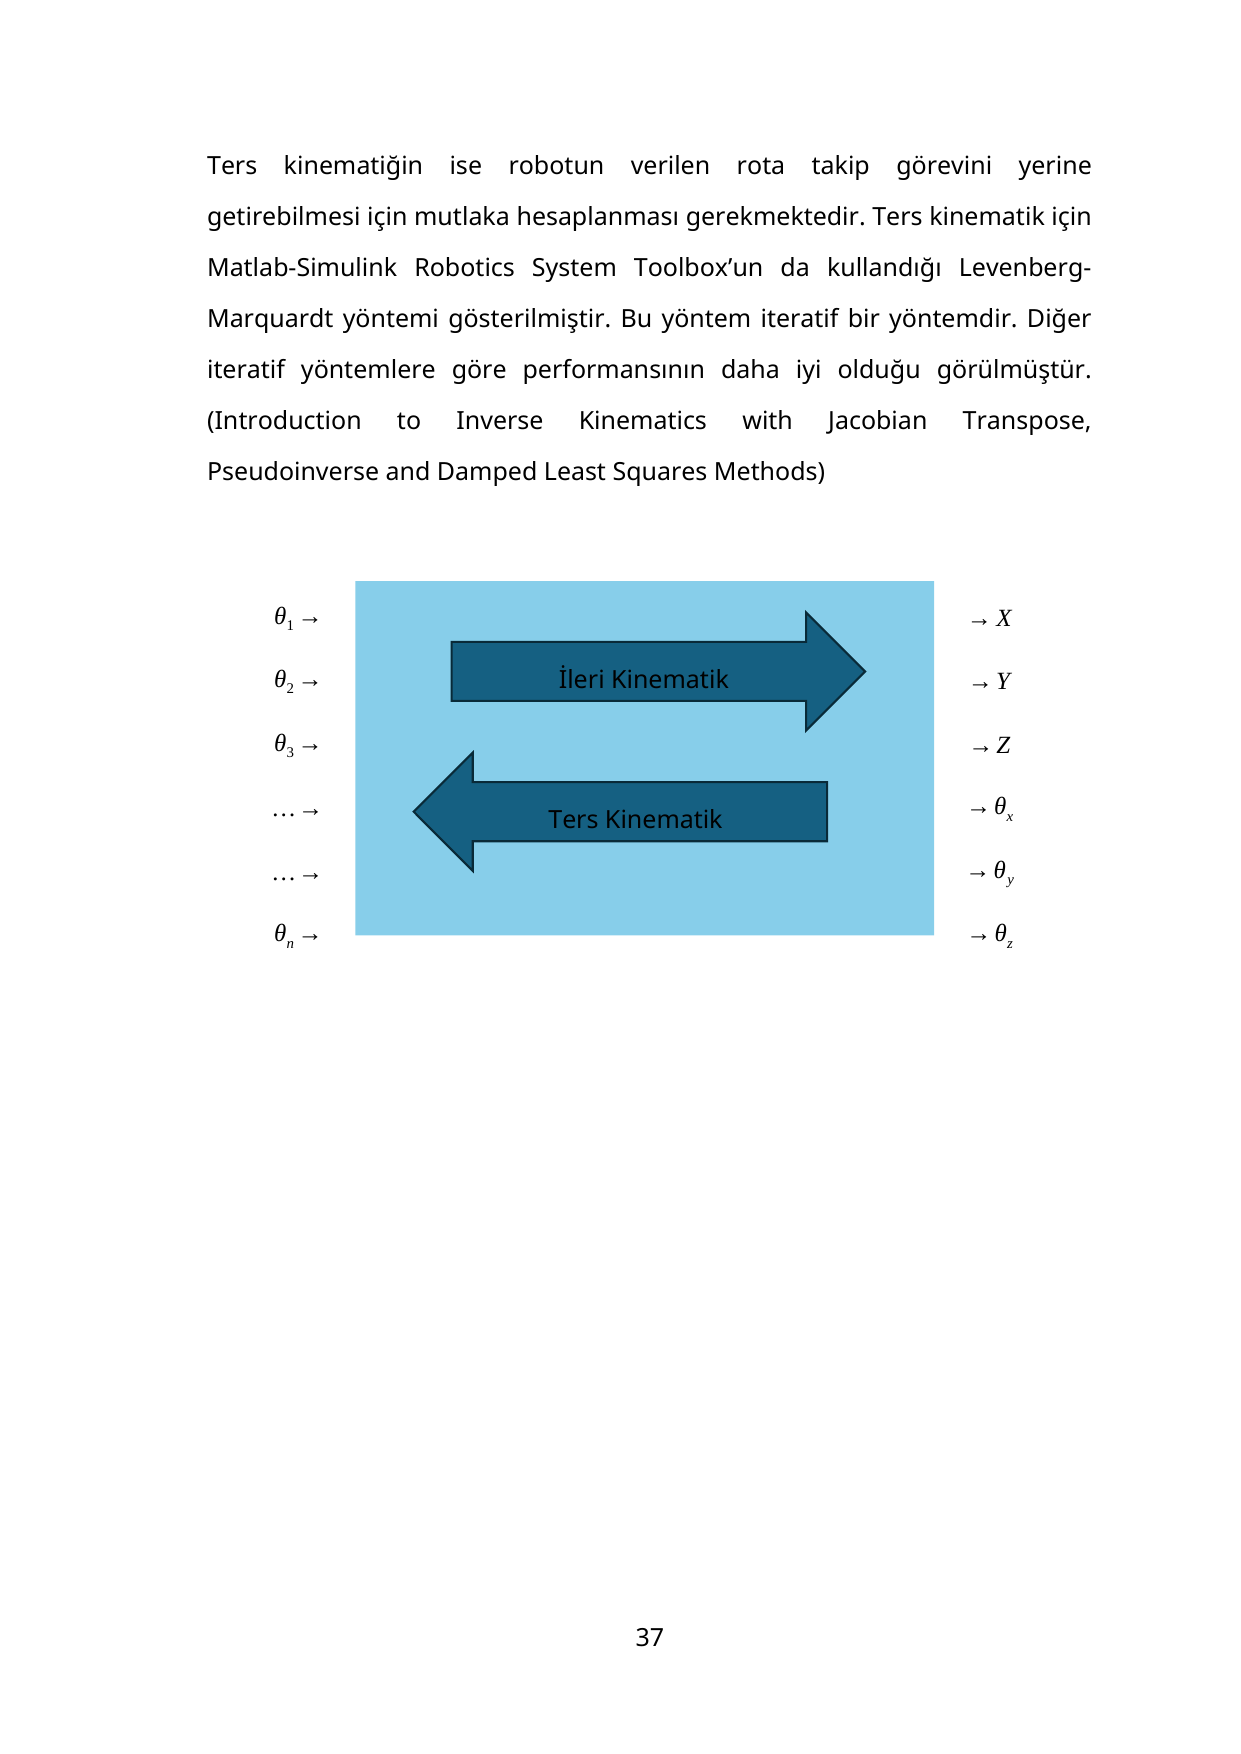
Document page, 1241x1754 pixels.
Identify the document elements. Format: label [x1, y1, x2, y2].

text [207, 148, 1092, 488]
